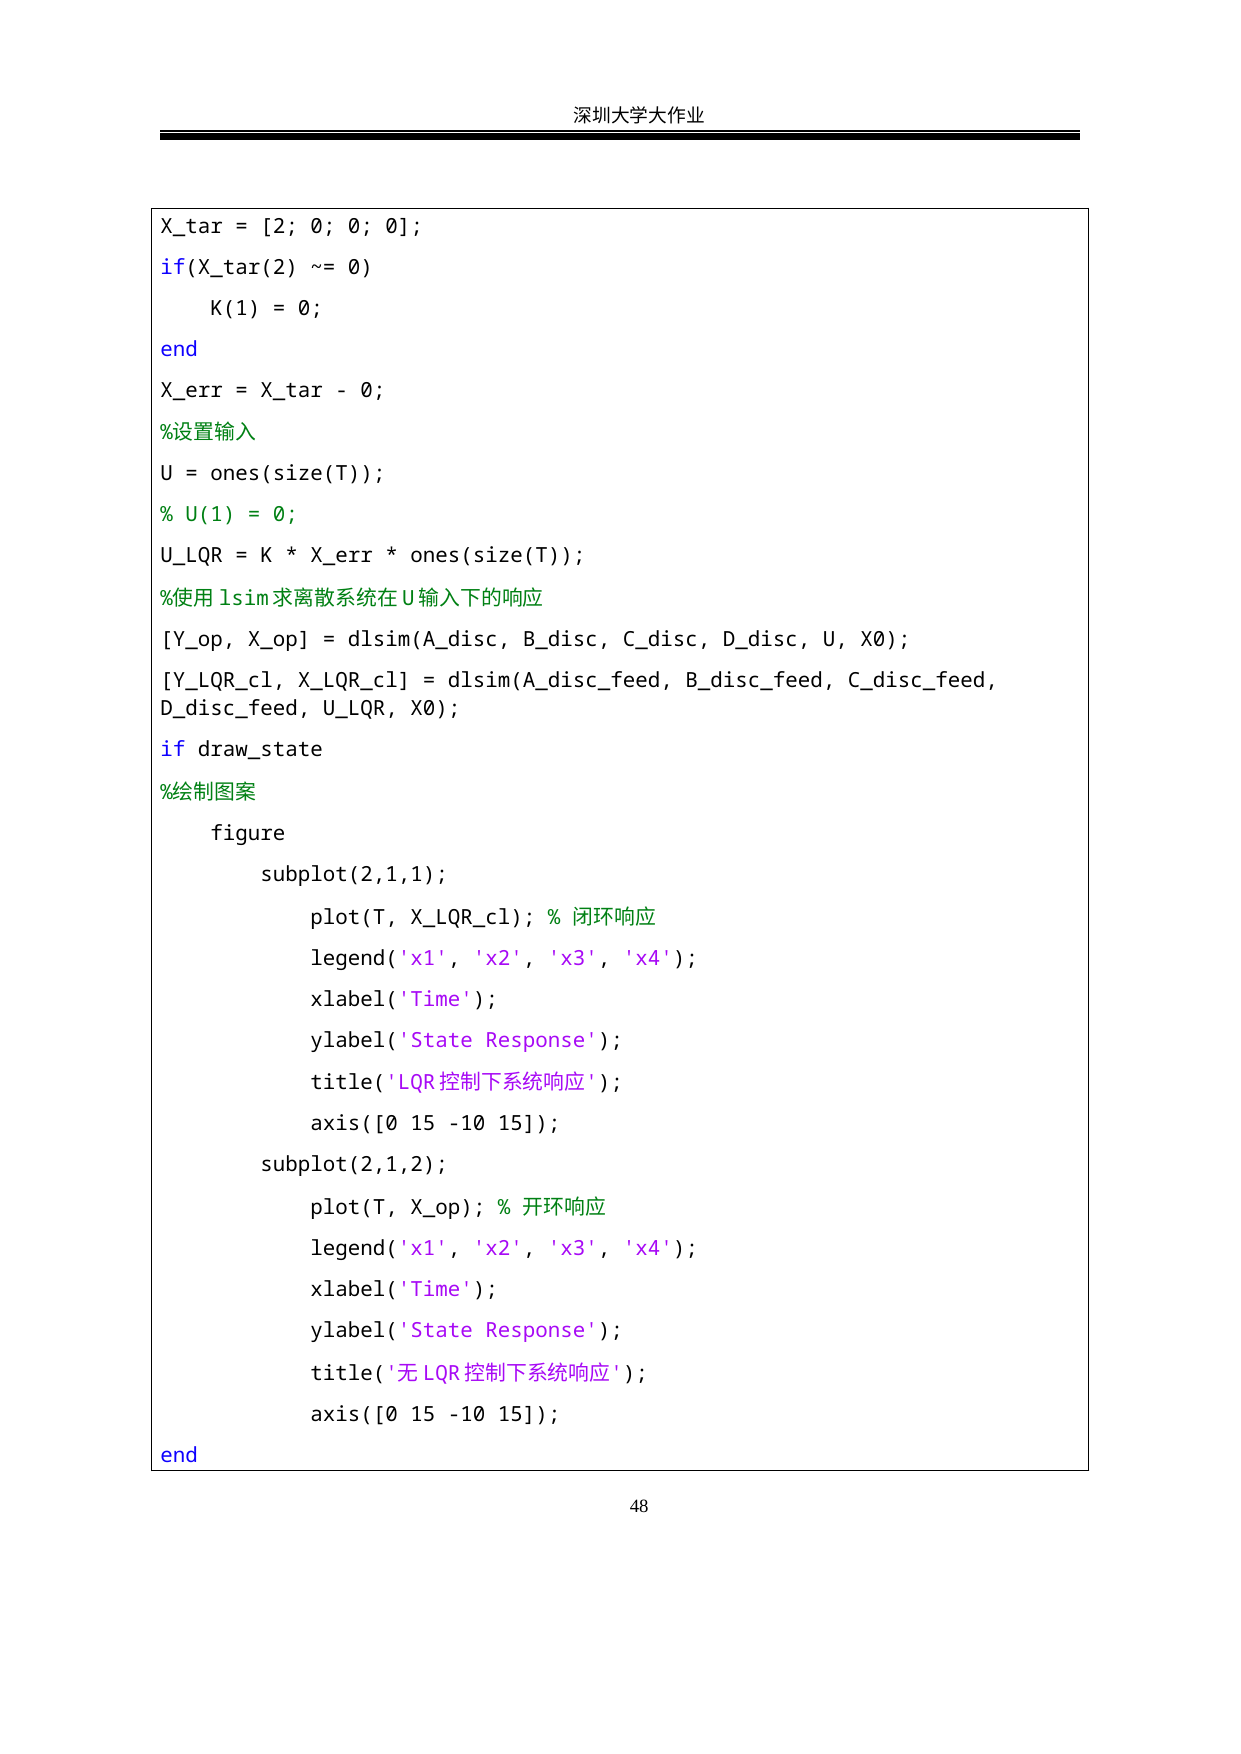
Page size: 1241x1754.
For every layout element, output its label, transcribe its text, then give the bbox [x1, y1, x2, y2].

text legend('x1', 'x2', 'x3', 'x4'); [152, 1230, 1088, 1262]
text subplot(2,1,2); [152, 1146, 1088, 1178]
text if(X_tar(2) ~= 0) [152, 249, 1088, 280]
text xlabel('Time'); [152, 981, 1088, 1012]
text ylabel('State Response'); [152, 1022, 1088, 1053]
text U_LQR = K * X_err * ones(size(T)); [152, 537, 1088, 569]
text % U(1) = 0; [152, 496, 1088, 528]
text plot(T, X_LQR_cl); % 闭环响应 [152, 897, 1088, 930]
text X_tar = [2; 0; 0; 0]; [152, 209, 1088, 239]
text ylabel('State Response'); [152, 1312, 1088, 1343]
text K(1) = 0; [152, 290, 1088, 321]
text %设置输入 [152, 412, 1088, 446]
text [Y_op, X_op] = dlsim(A_disc, B_disc, C_disc, D_disc, U, X0); [152, 621, 1088, 652]
text figure [152, 815, 1088, 847]
text xlabel('Time'); [152, 1271, 1088, 1302]
text title('LQR控制下系统响应'); [152, 1062, 1088, 1096]
text %使用lsim求离散系统在U输入下的响应 [152, 578, 1088, 612]
text plot(T, X_op); % 开环响应 [152, 1187, 1088, 1221]
text legend('x1', 'x2', 'x3', 'x4'); [152, 940, 1088, 971]
text end [152, 1437, 1088, 1470]
text subplot(2,1,1); [152, 856, 1088, 887]
text axis([0 15 -10 15]); [152, 1396, 1088, 1427]
text title('无LQR控制下系统响应'); [152, 1353, 1088, 1386]
text U = ones(size(T)); [152, 455, 1088, 487]
text if draw_state [152, 731, 1088, 763]
text X_err = X_tar - 0; [152, 372, 1088, 403]
text axis([0 15 -10 15]); [152, 1105, 1088, 1137]
text [Y_LQR_cl, X_LQR_cl] = dlsim(A_disc_feed, B_disc_feed, C_disc_feed, D_disc_feed, U_LQR, X0); [152, 662, 1088, 722]
text %绘制图案 [152, 772, 1088, 806]
text end [152, 331, 1088, 362]
